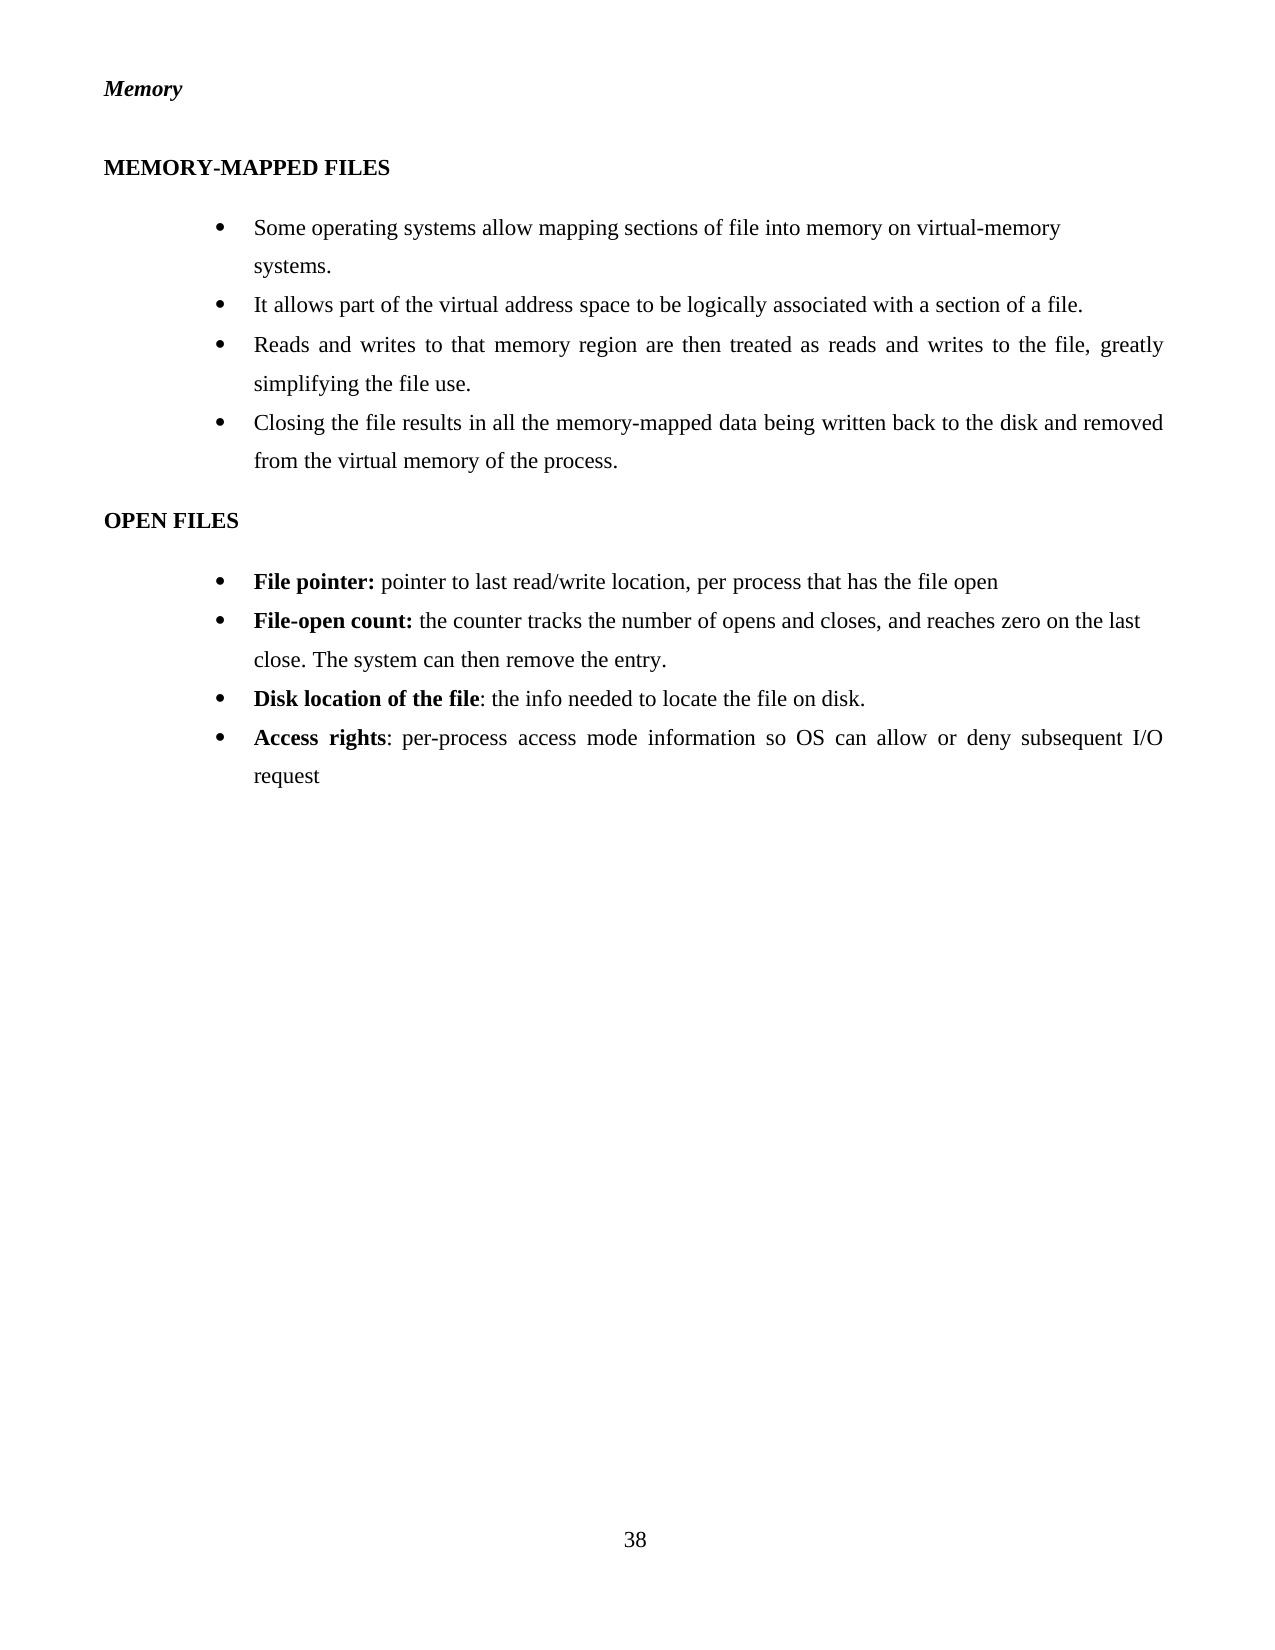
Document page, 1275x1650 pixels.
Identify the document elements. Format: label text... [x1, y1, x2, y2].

list Some operating systems allow mapping sections of file into memory on virtual-memory systems. [216, 214, 1062, 279]
list It allows part of the virtual address space to be logically associated with a section of a file. [216, 291, 1256, 318]
list Reads and writes to that memory region are then treated as reads and writes to the file, greatly simplifying the file use. [216, 331, 1167, 396]
list File-open count: the counter tracks the number of opens and closes, and reaches zero on the last close. The system can then remove the entry. [216, 607, 1166, 672]
subtitle OPEN FILES [103, 507, 1256, 534]
list Closing the file results in all the memory-mapped data being written back to the disk and removed from the virtual memory of the process. [216, 408, 1167, 473]
list Disk location of the file: the info needed to locate the file on disk. [216, 685, 1256, 711]
list Access rights: per-process access mode information so OS can allow or deny subsequent I/O request [216, 724, 1166, 789]
subtitle MEMORY-MAPPED FILES [103, 153, 1256, 180]
list File pointer: pointer to last read/write location, per process that has the file open [216, 568, 1256, 594]
